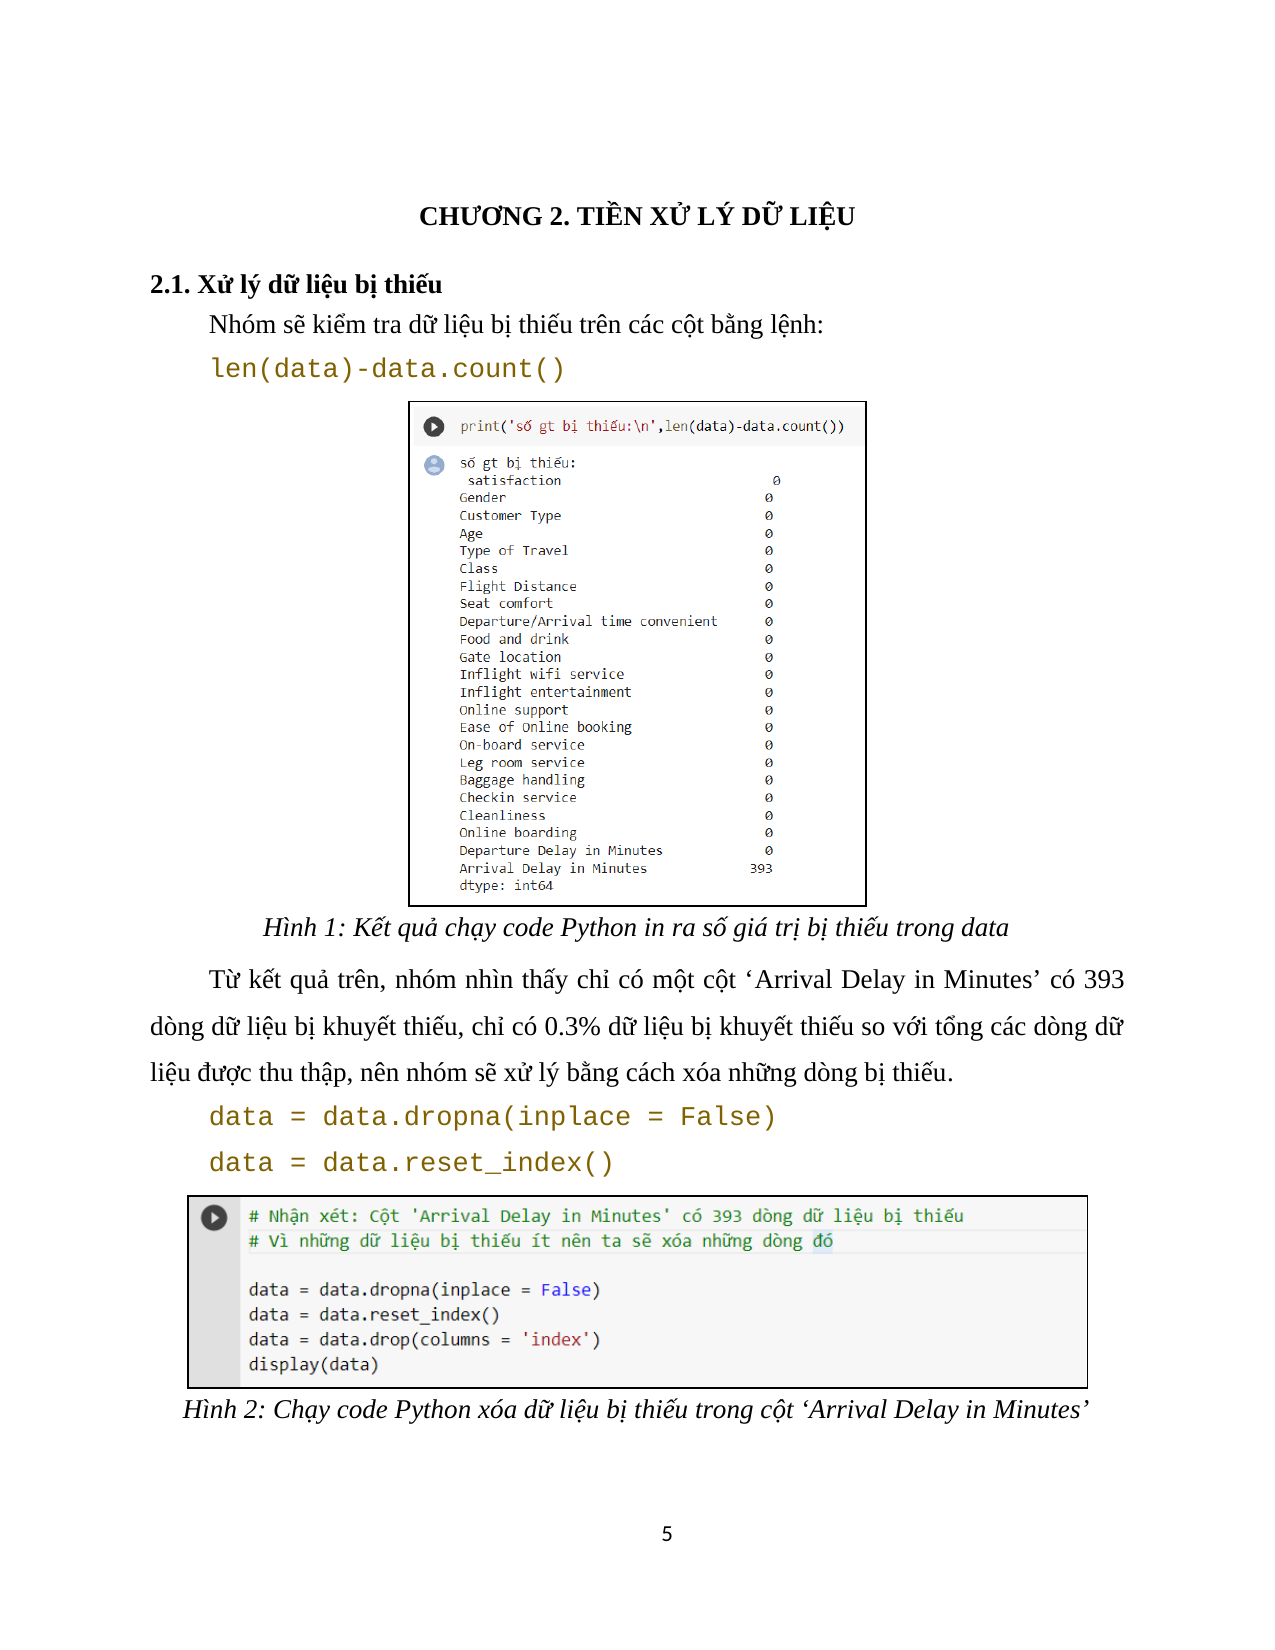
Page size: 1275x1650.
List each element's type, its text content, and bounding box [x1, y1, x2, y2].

text Từ kết quả trên, nhóm nhìn thấy chỉ có một cột ‘Arrival Delay in Minutes’ có 393 dòng dữ liệu bị khuyết thiếu, chỉ có 0.3% dữ liệu bị khuyết thiếu so với tổng các dòng dữ liệu được thu thập, nên nhóm sẽ xử lý bằng cách xóa những dòng bị thiếu. [150, 1041, 1125, 1087]
text Nhóm sẽ kiểm tra dữ liệu bị thiếu trên các cột bằng lệnh: [150, 308, 1125, 339]
picture [189, 1197, 1087, 1387]
subtitle CHƯƠNG 2. TIỀN XỬ LÝ DỮ LIỆU [150, 200, 1125, 231]
text Hình 1: Kết quả chạy code Python in ra số giá trị bị thiếu trong data [150, 911, 1125, 942]
picture [410, 402, 865, 905]
text Từ kết quả trên, nhóm nhìn thấy chỉ có một cột ‘Arrival Delay in Minutes’ có 393 dòng dữ liệu bị khuyết thiếu, chỉ có 0.3% dữ liệu bị khuyết thiếu so với tổng các dòng dữ liệu được thu thập, nên nhóm sẽ xử lý bằng cách xóa những dòng bị thiếu. [150, 963, 1125, 1010]
text Hình 2: Chạy code Python xóa dữ liệu bị thiếu trong cột ‘Arrival Delay in Minutes’ [150, 1393, 1125, 1424]
text data = data.reset_index() [150, 1149, 1125, 1180]
text data = data.dropna(inplace = False) [150, 1103, 1125, 1134]
subtitle 2.1. Xử lý dữ liệu bị thiếu [150, 269, 1125, 300]
text len(data)-data.count() [150, 355, 1125, 386]
